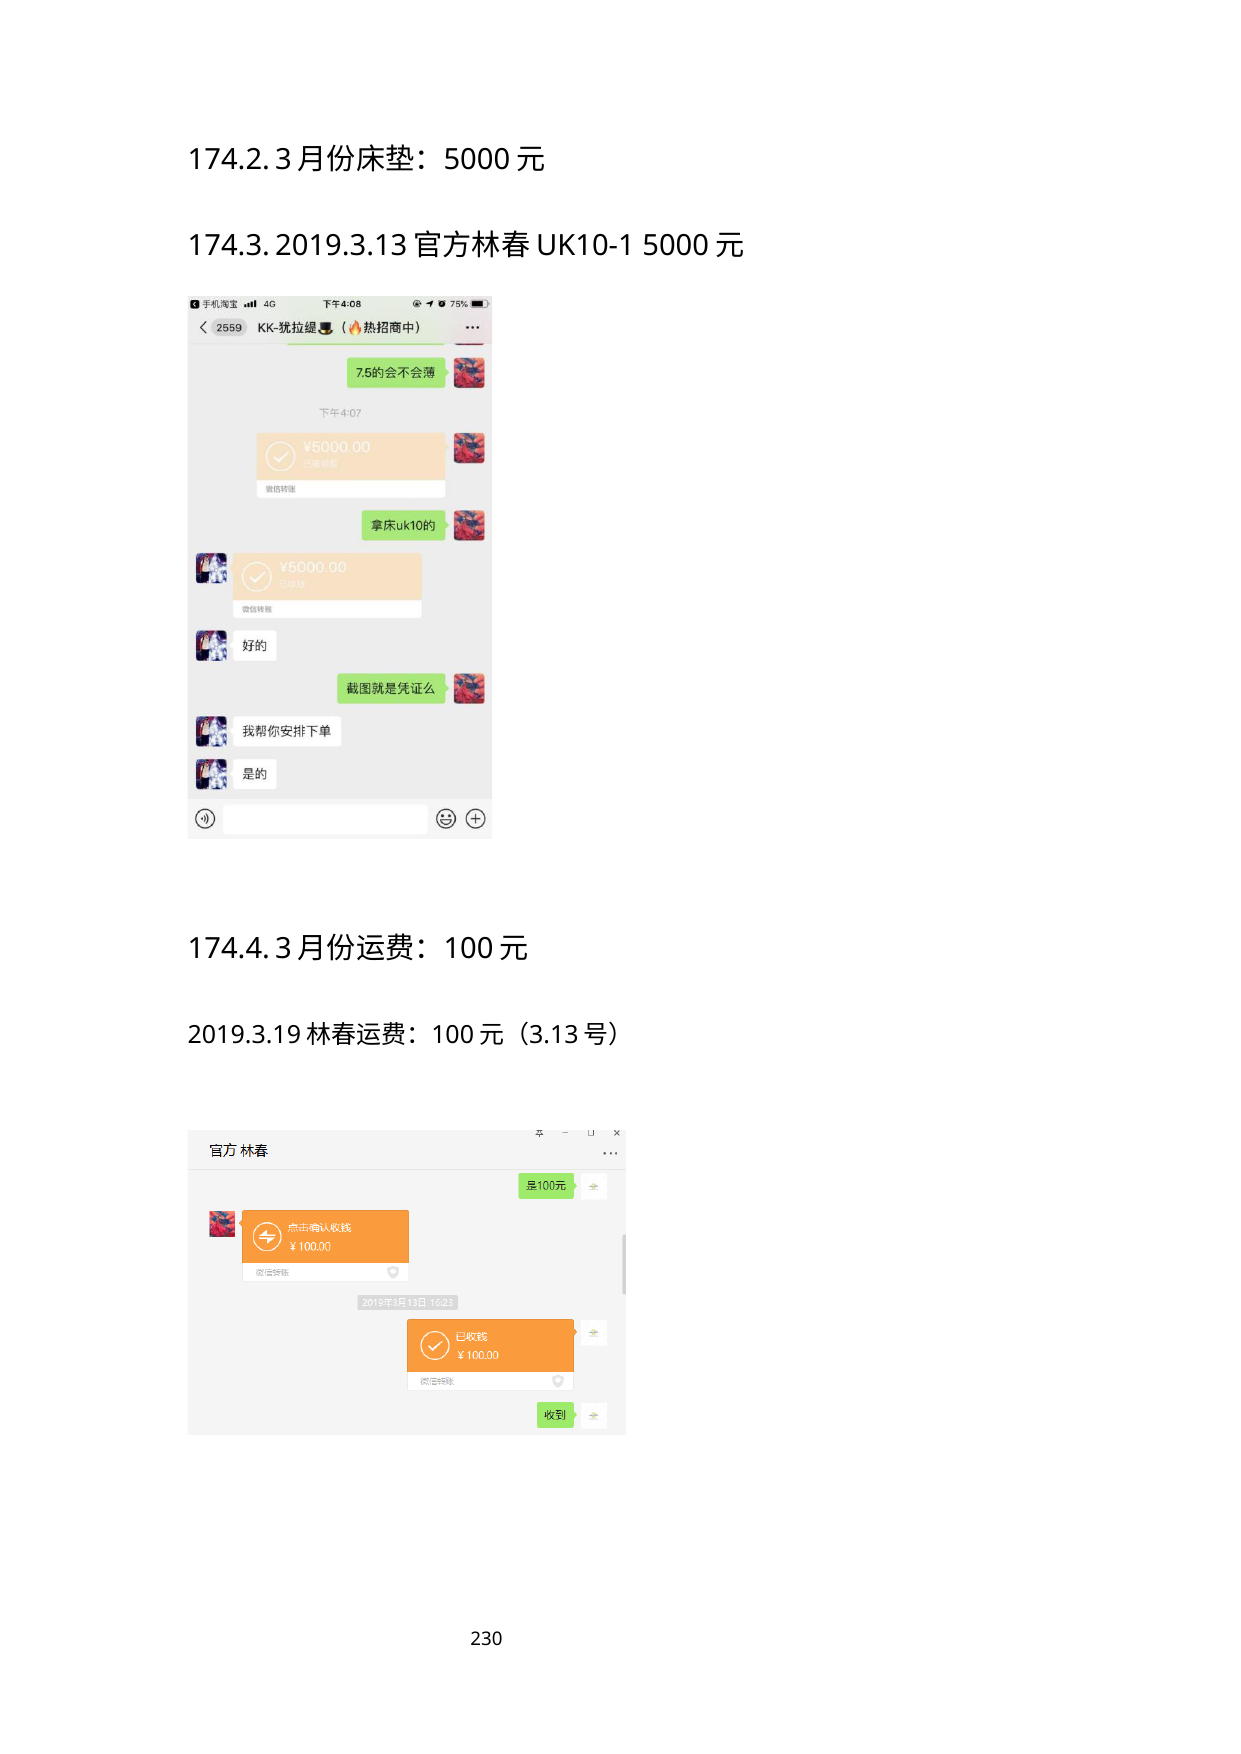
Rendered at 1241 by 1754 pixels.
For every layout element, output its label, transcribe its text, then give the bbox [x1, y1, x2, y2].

subtitle 3月份运费：100元 [187, 914, 1053, 979]
picture [187, 1130, 626, 1435]
text 2019.3.19林春运费：100元（3.13号） [187, 1000, 1053, 1065]
subtitle 3月份床垫：5000元 [187, 124, 1053, 189]
subtitle 2019.3.13官方林春UK10-1 5000元 [187, 210, 1053, 275]
picture [187, 296, 493, 839]
